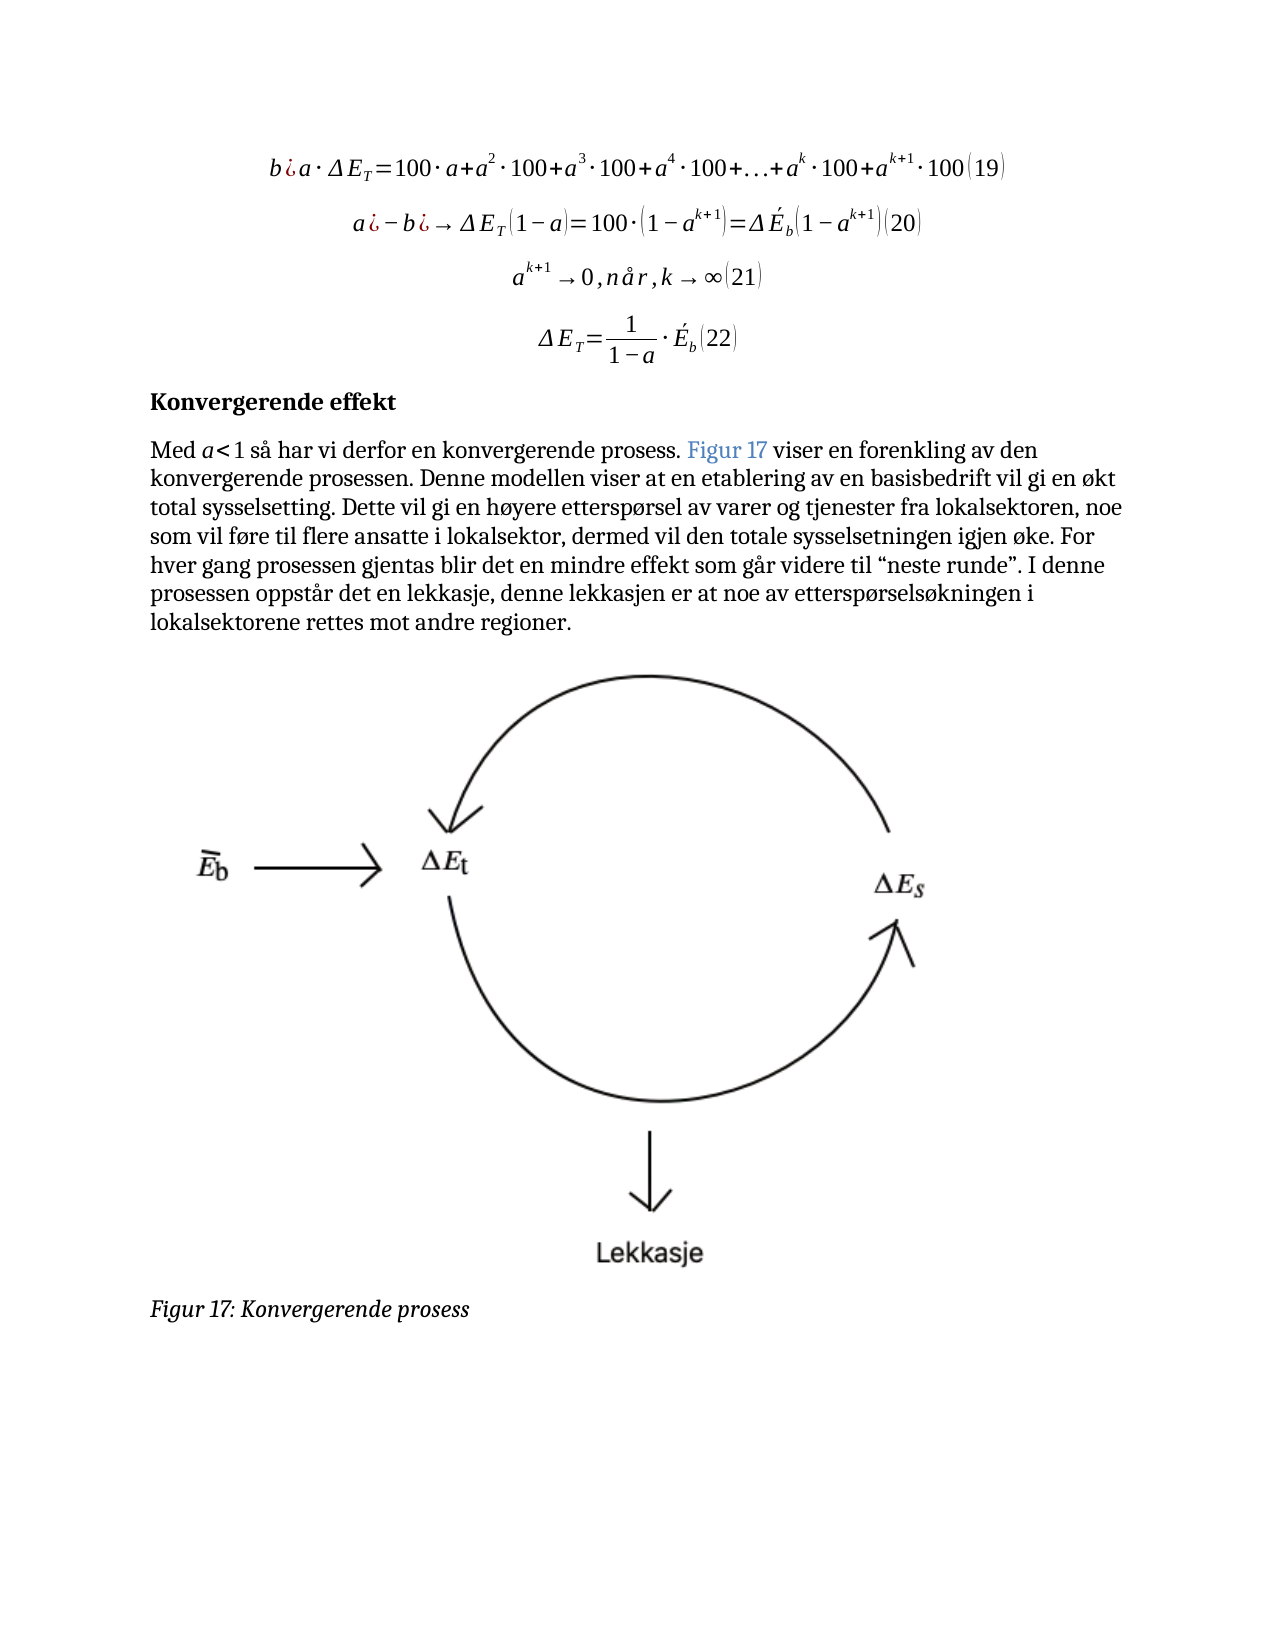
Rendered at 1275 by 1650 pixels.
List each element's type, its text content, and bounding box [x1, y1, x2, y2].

text Konvergerende effekt [150, 388, 1125, 417]
text Med så har vi derfor en konvergerende prosess. Figur 17 viser en forenkling av den konvergerende prosessen. Denne modellen viser at en etablering av en basisbedrift vil gi en økt total sysselsetting. Dette vil gi en høyere etterspørsel av varer og tjenester fra lokalsektoren, noe som vil føre til flere ansatte i lokalsektor, dermed vil den totale sysselsetningen igjen øke. For hver gang prosessen gjentas blir det en mindre effekt som går videre til “neste runde”. I denne prosessen oppstår det en lekkasje, denne lekkasjen er at noe av etterspørselsøkningen i lokalsektorene rettes mot andre regioner. [150, 436, 1125, 637]
table_header Figur 17: Konvergerende prosess [139, 656, 1114, 1337]
picture [188, 655, 1064, 1275]
